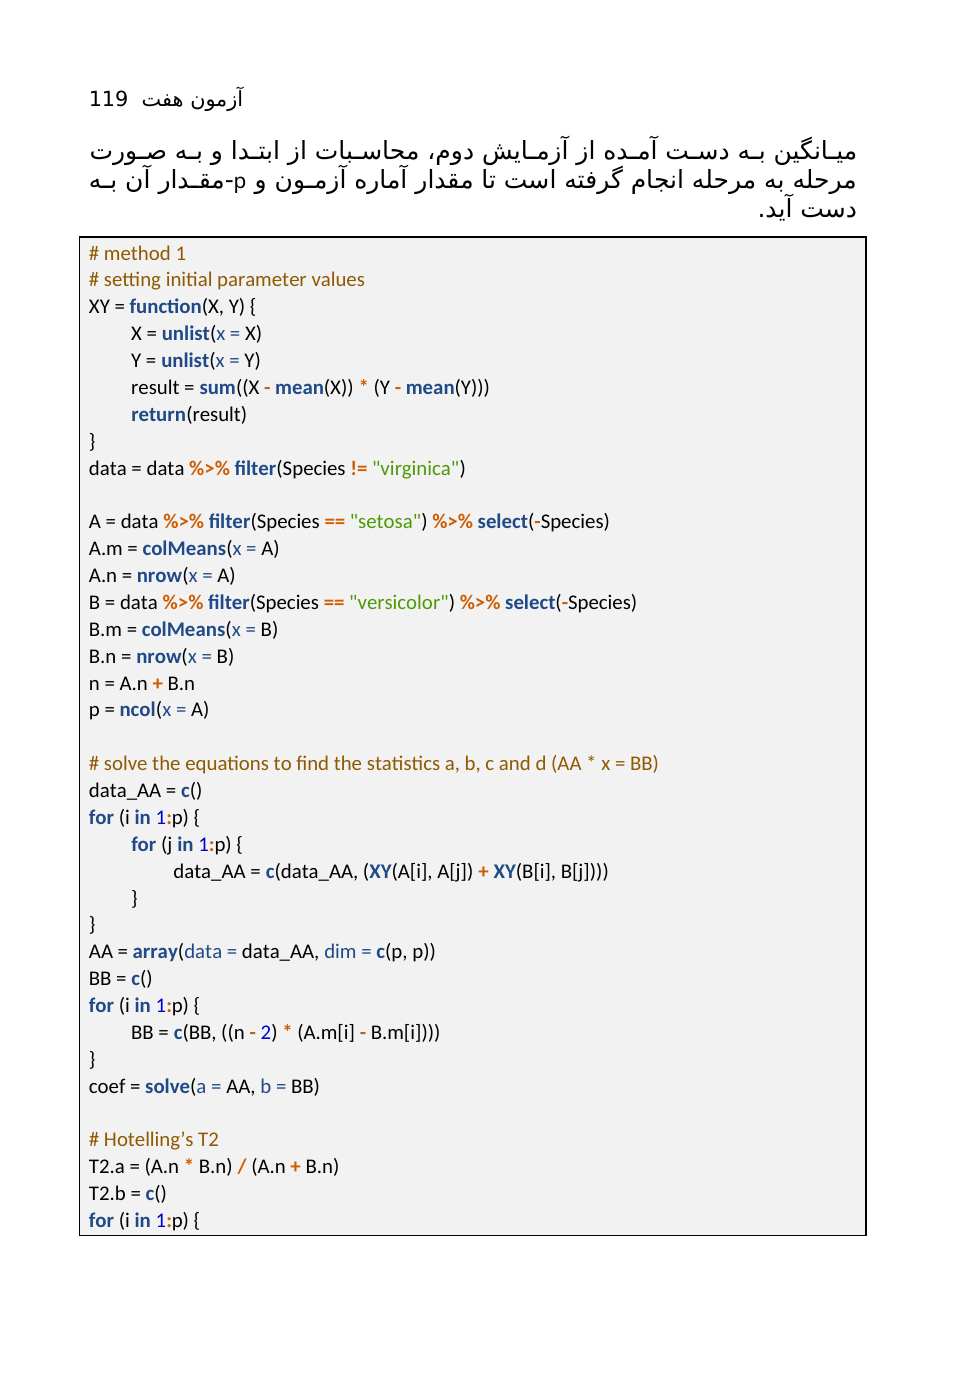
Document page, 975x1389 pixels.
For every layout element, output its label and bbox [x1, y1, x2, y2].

text [89, 136, 857, 223]
text [80, 238, 865, 1235]
